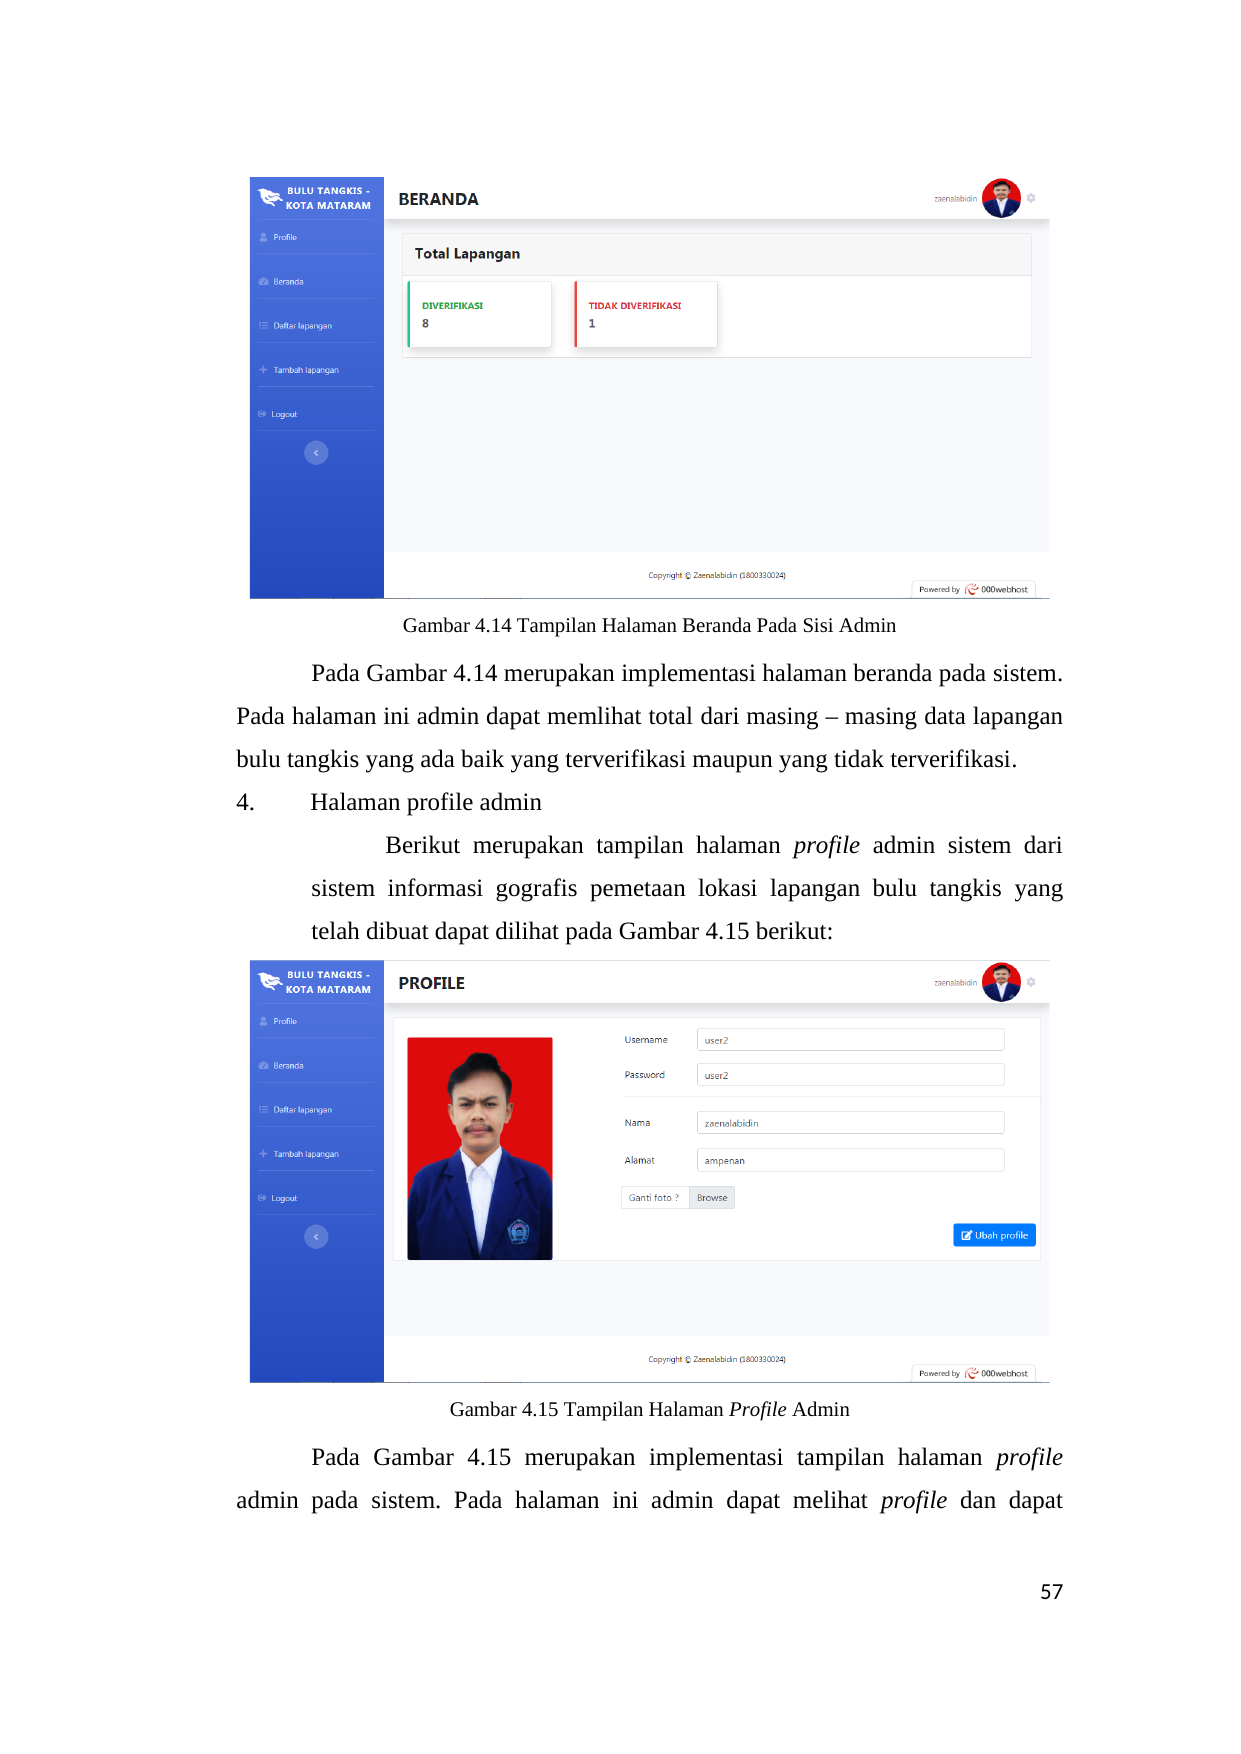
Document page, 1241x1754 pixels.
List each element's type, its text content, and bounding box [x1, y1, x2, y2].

list Halaman profile admin [236, 787, 1063, 816]
text Berikut merupakan tampilan halaman profile admin sistem dari sistem informasi gografis pemetaan lokasi lapangan bulu tangkis yang telah dibuat dapat dilihat pada Gambar 4.15 berikut: [311, 830, 1063, 945]
picture [249, 959, 1050, 1383]
list Pada Gambar 4.14 merupakan implementasi halaman beranda pada sistem. Pada halaman ini admin dapat memlihat total dari masing – masing data lapangan bulu tangkis yang ada baik yang terverifikasi maupun yang tidak terverifikasi. [236, 658, 1063, 773]
picture [249, 177, 1050, 599]
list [236, 1442, 1063, 1513]
text Gambar 4.14 Tampilan Halaman Beranda Pada Sisi Admin [236, 613, 1063, 637]
text Gambar 4.15 Tampilan Halaman Profile Admin [236, 1397, 1063, 1421]
